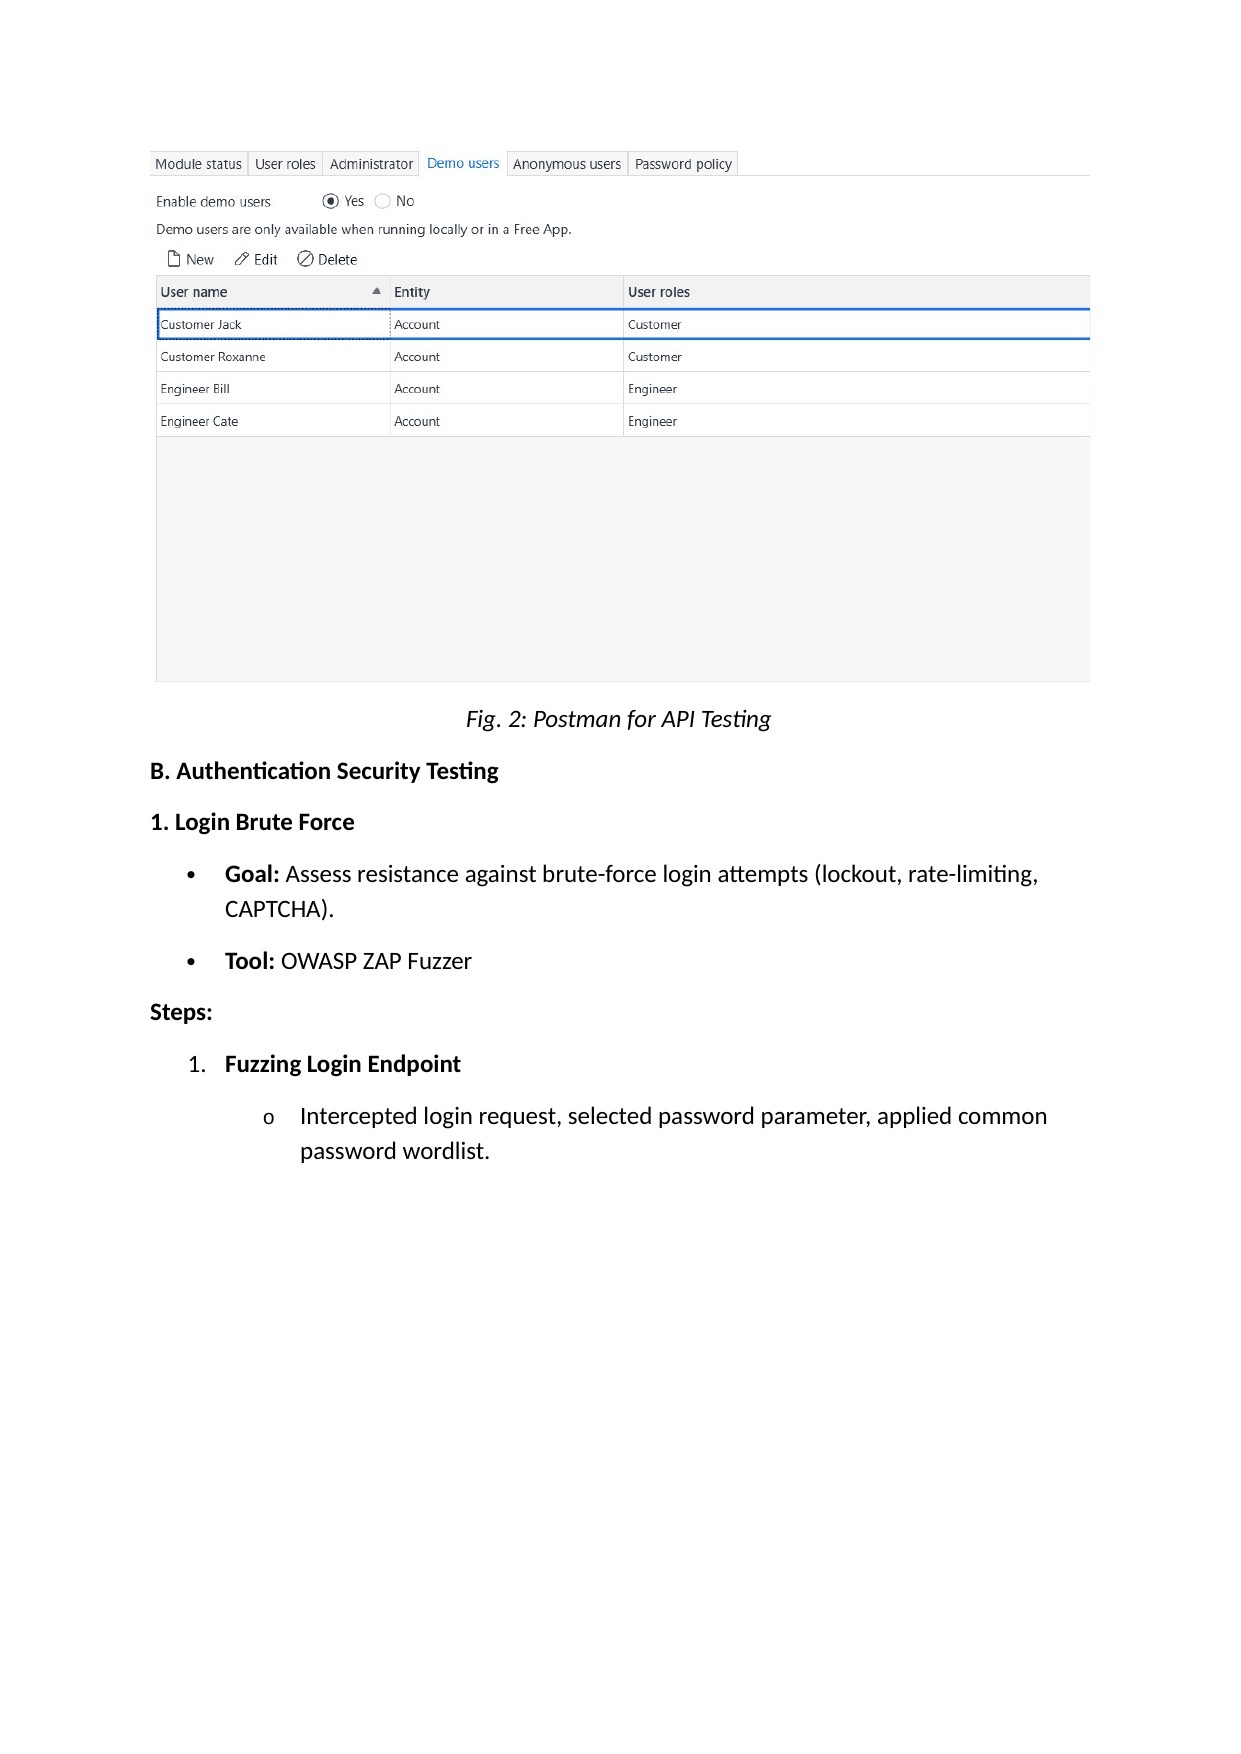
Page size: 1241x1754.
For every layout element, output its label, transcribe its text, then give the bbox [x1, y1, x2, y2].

text Steps: [150, 997, 1090, 1027]
list Goal: Assess resistance against brute-force login attempts (lockout, rate-limiting, CAPTCHA). [187, 858, 1090, 924]
text Fig. 2: Postman for API Testing [150, 703, 1090, 734]
picture [150, 150, 1091, 682]
text B. Authentication Security Testing [150, 755, 1090, 785]
list Fuzzing Login Endpoint [187, 1048, 1090, 1079]
list Intercepted login request, selected password parameter, applied common password wordlist. [262, 1100, 1090, 1165]
text 1. Login Brute Force [150, 807, 1090, 837]
list Tool: OWASP ZAP Fuzzer [187, 945, 1090, 975]
